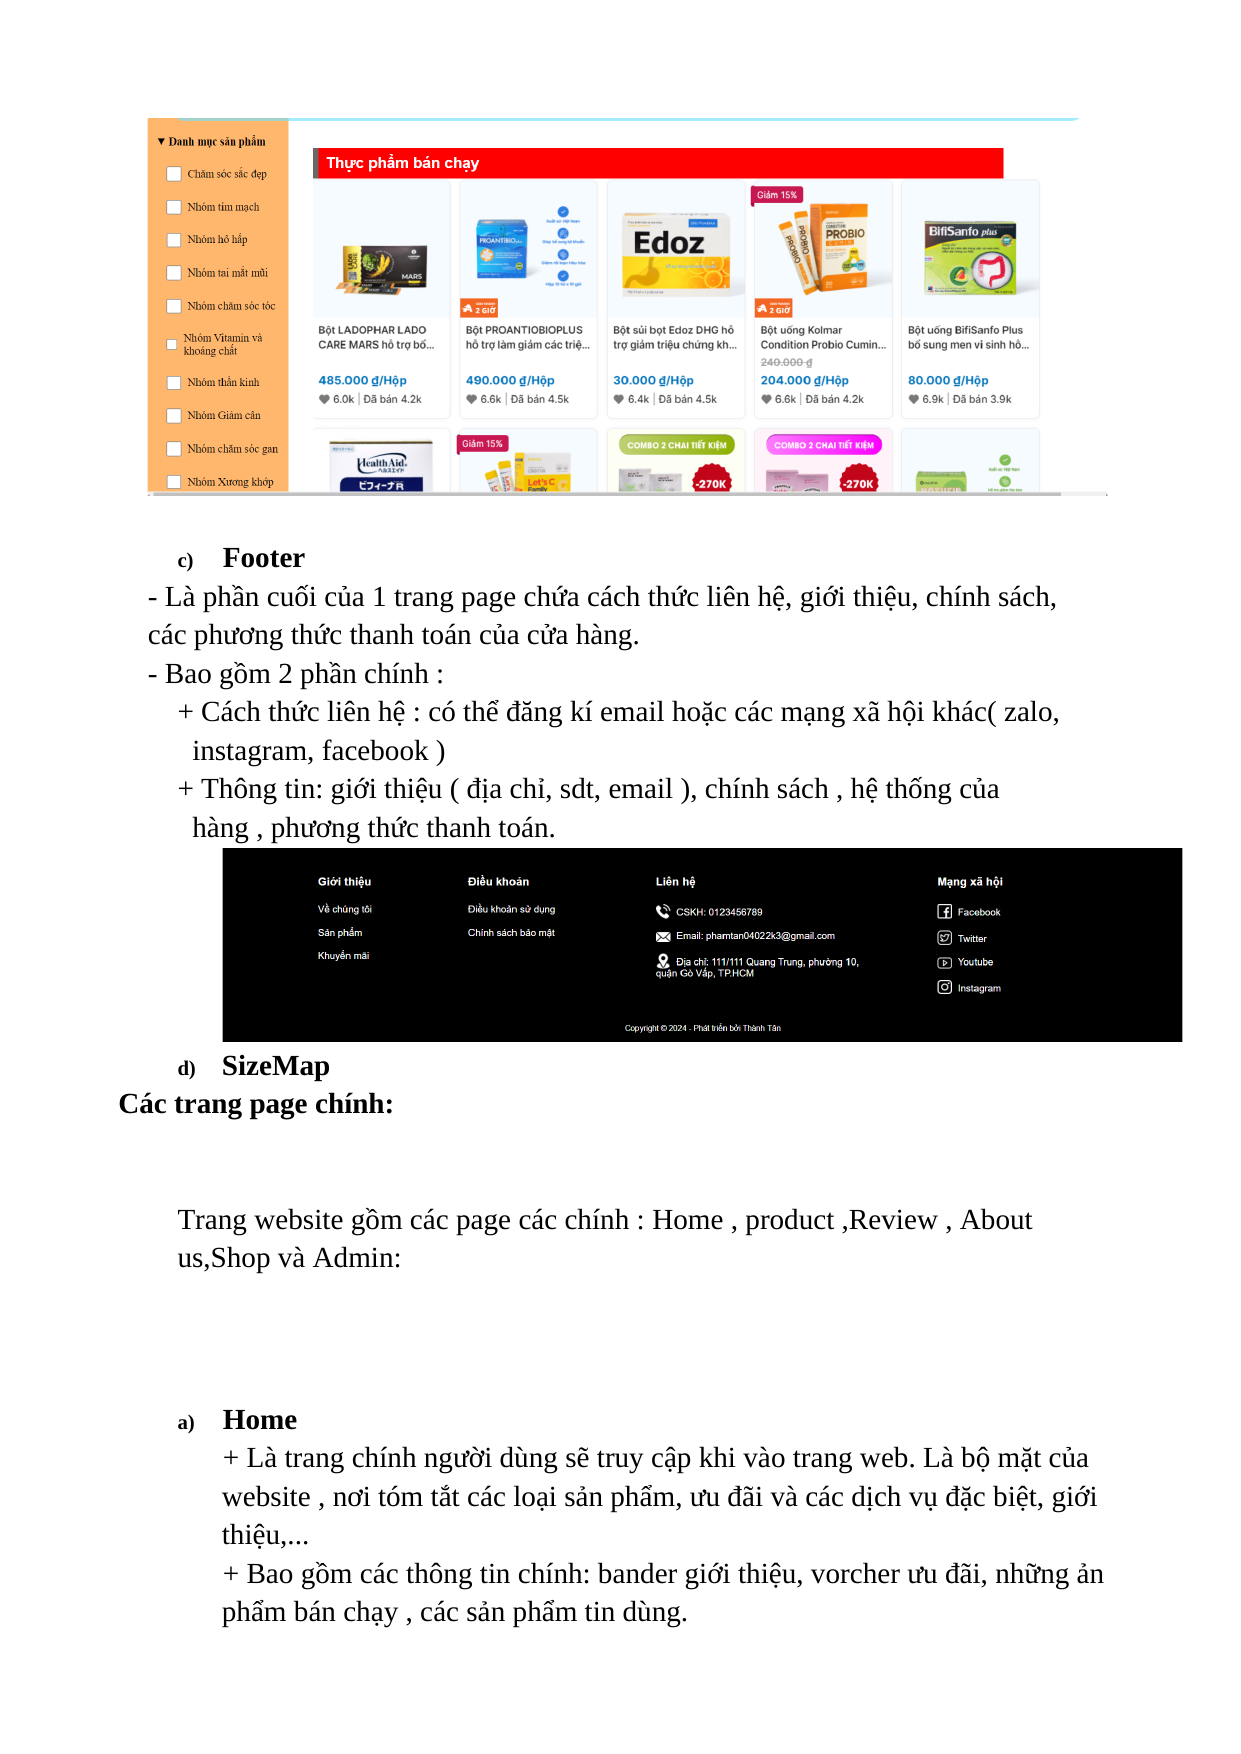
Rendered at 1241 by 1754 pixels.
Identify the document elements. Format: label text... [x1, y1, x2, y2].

text + Là trang chính người dùng sẽ truy cập khi vào trang web. Là bộ mặt của website , nơi tóm tắt các loại sản phẩm, ưu đãi và các dịch vụ đặc biệt, giới thiệu,... [222, 1440, 1137, 1551]
text - Là phần cuối của 1 trang page chứa cách thức liên hệ, giới thiệu, chính sách, các phương thức thanh toán của cửa hàng. [148, 579, 1078, 651]
text + Bao gồm các thông tin chính: bander giới thiệu, vorcher ưu đãi, những ản phẩm bán chạy , các sản phẩm tin dùng. [222, 1556, 1137, 1628]
list + Cách thức liên hệ : có thể đăng kí email hoặc các mạng xã hội khác( zalo, instagram, facebook ) [177, 694, 1078, 766]
picture [147, 118, 1108, 496]
list Các trang page chính: [118, 1086, 1078, 1120]
text SizeMap [177, 1048, 1078, 1081]
list Home [177, 1402, 1078, 1435]
text Footer [177, 540, 1078, 574]
text - Bao gồm 2 phần chính : [148, 656, 1078, 689]
picture [222, 848, 1183, 1042]
list + Thông tin: giới thiệu ( địa chỉ, sdt, email ), chính sách , hệ thống của hàng , phương thức thanh toán. [177, 771, 1078, 843]
list Trang website gồm các page các chính : Home , product ,Review , About us,Shop và Admin: [177, 1202, 1078, 1274]
